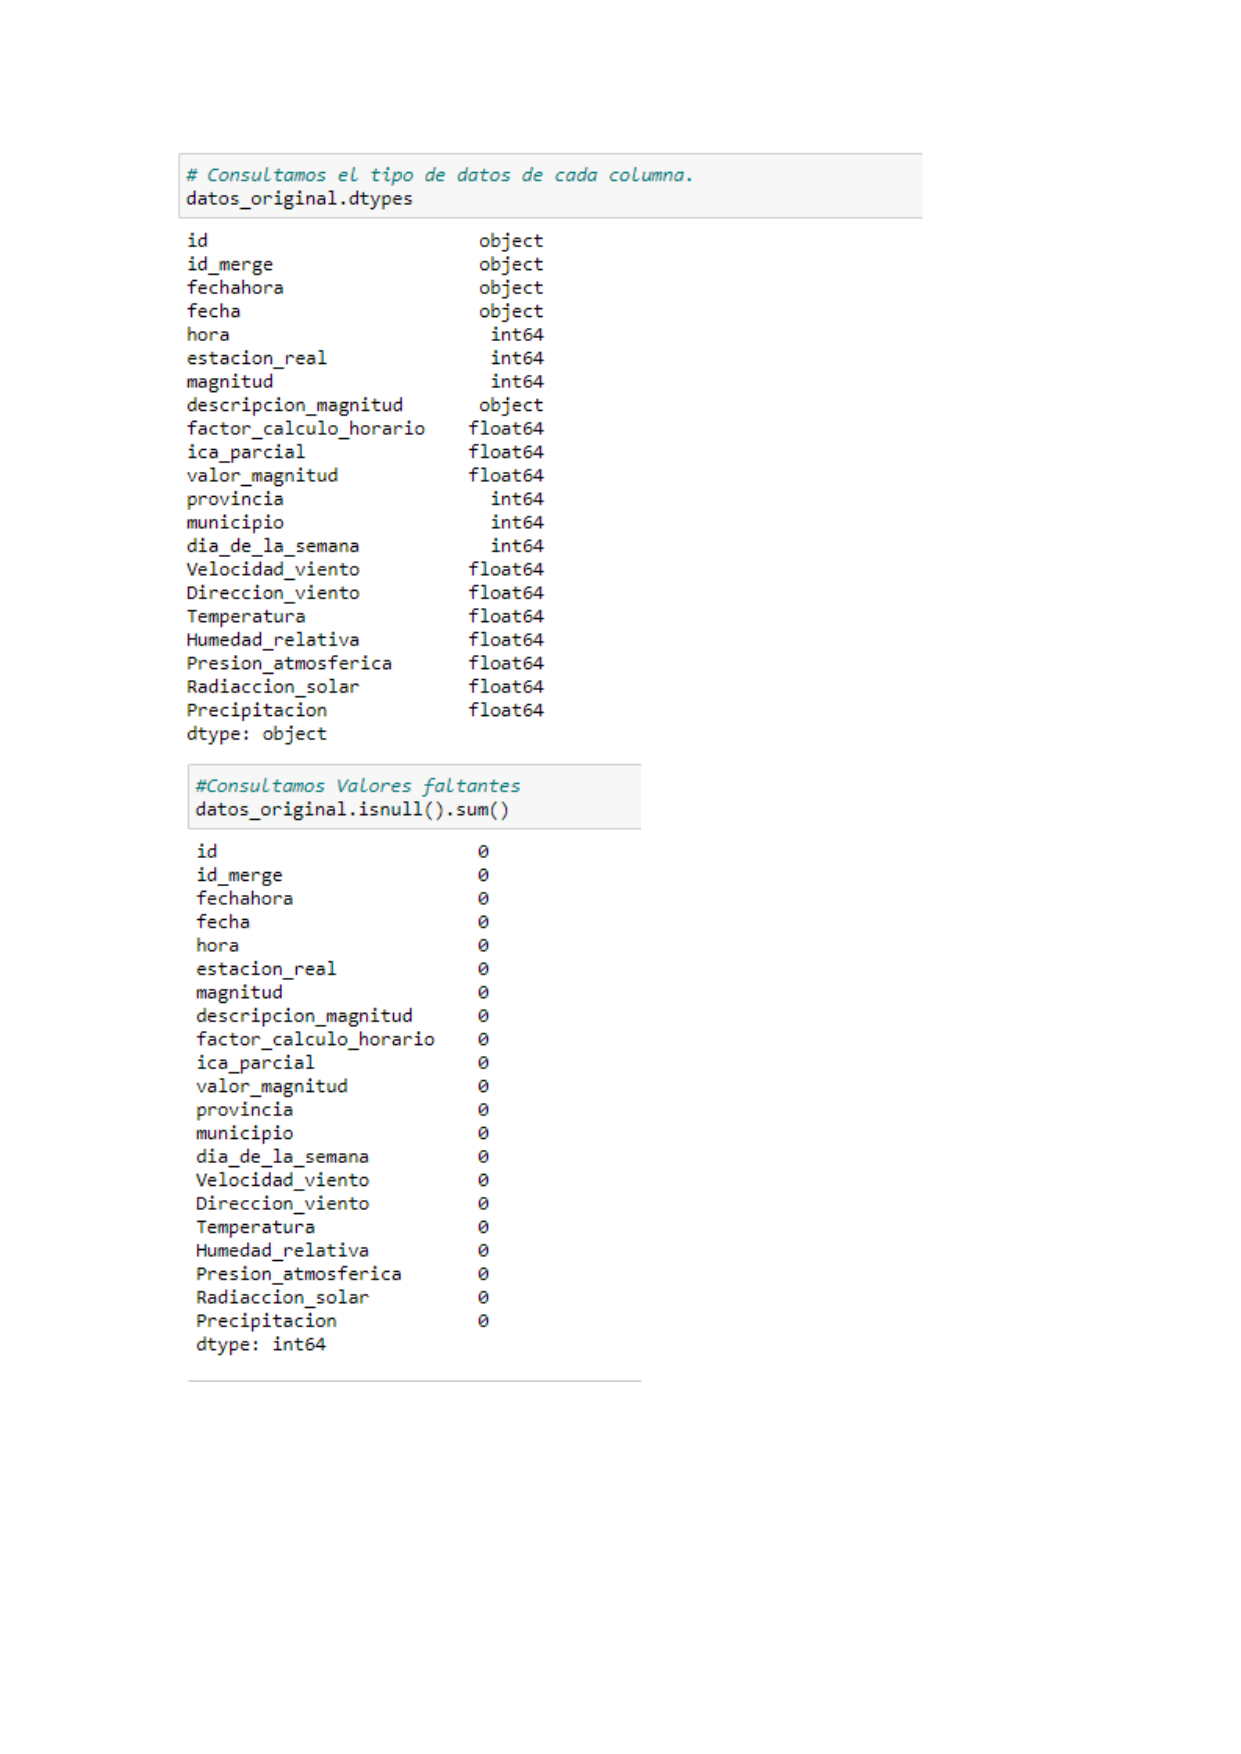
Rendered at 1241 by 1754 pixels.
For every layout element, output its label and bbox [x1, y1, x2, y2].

picture [177, 147, 923, 1382]
